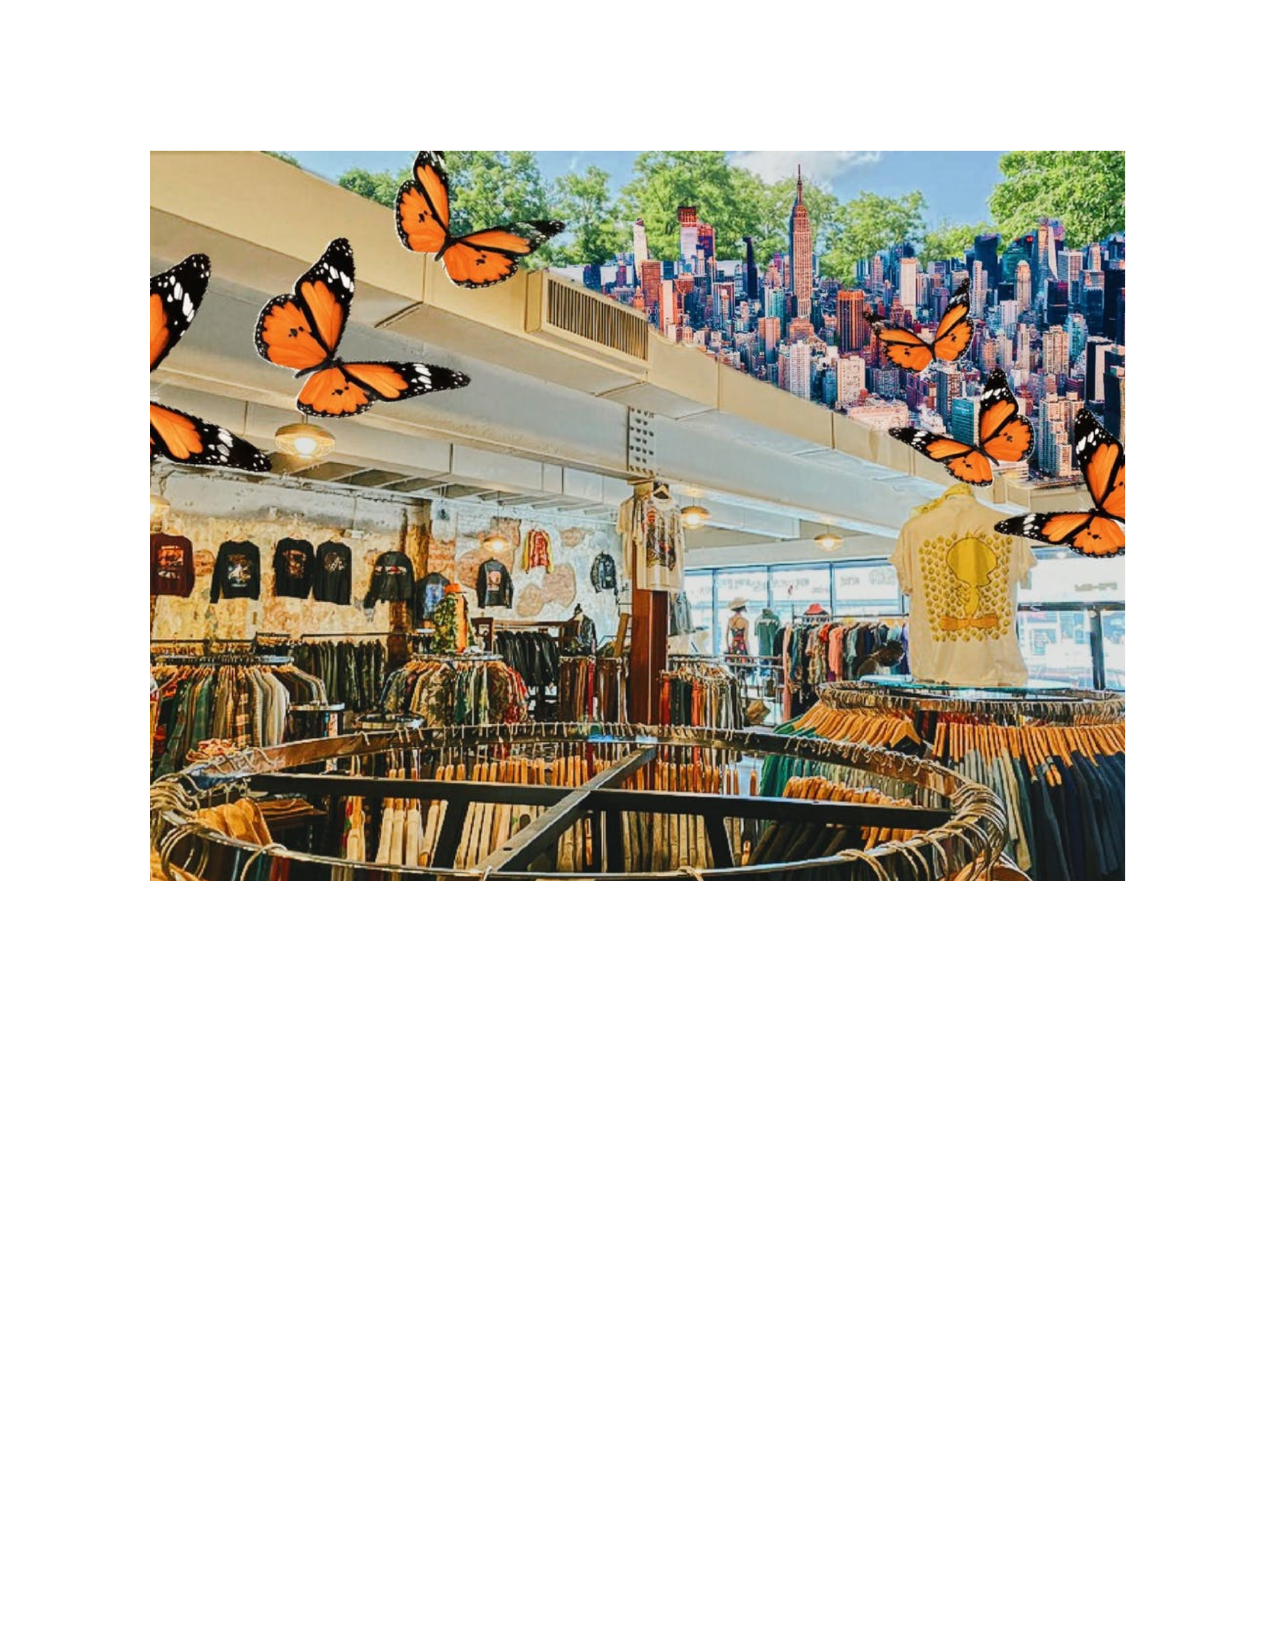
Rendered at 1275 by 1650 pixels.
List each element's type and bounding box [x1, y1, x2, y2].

picture [150, 150, 1125, 881]
